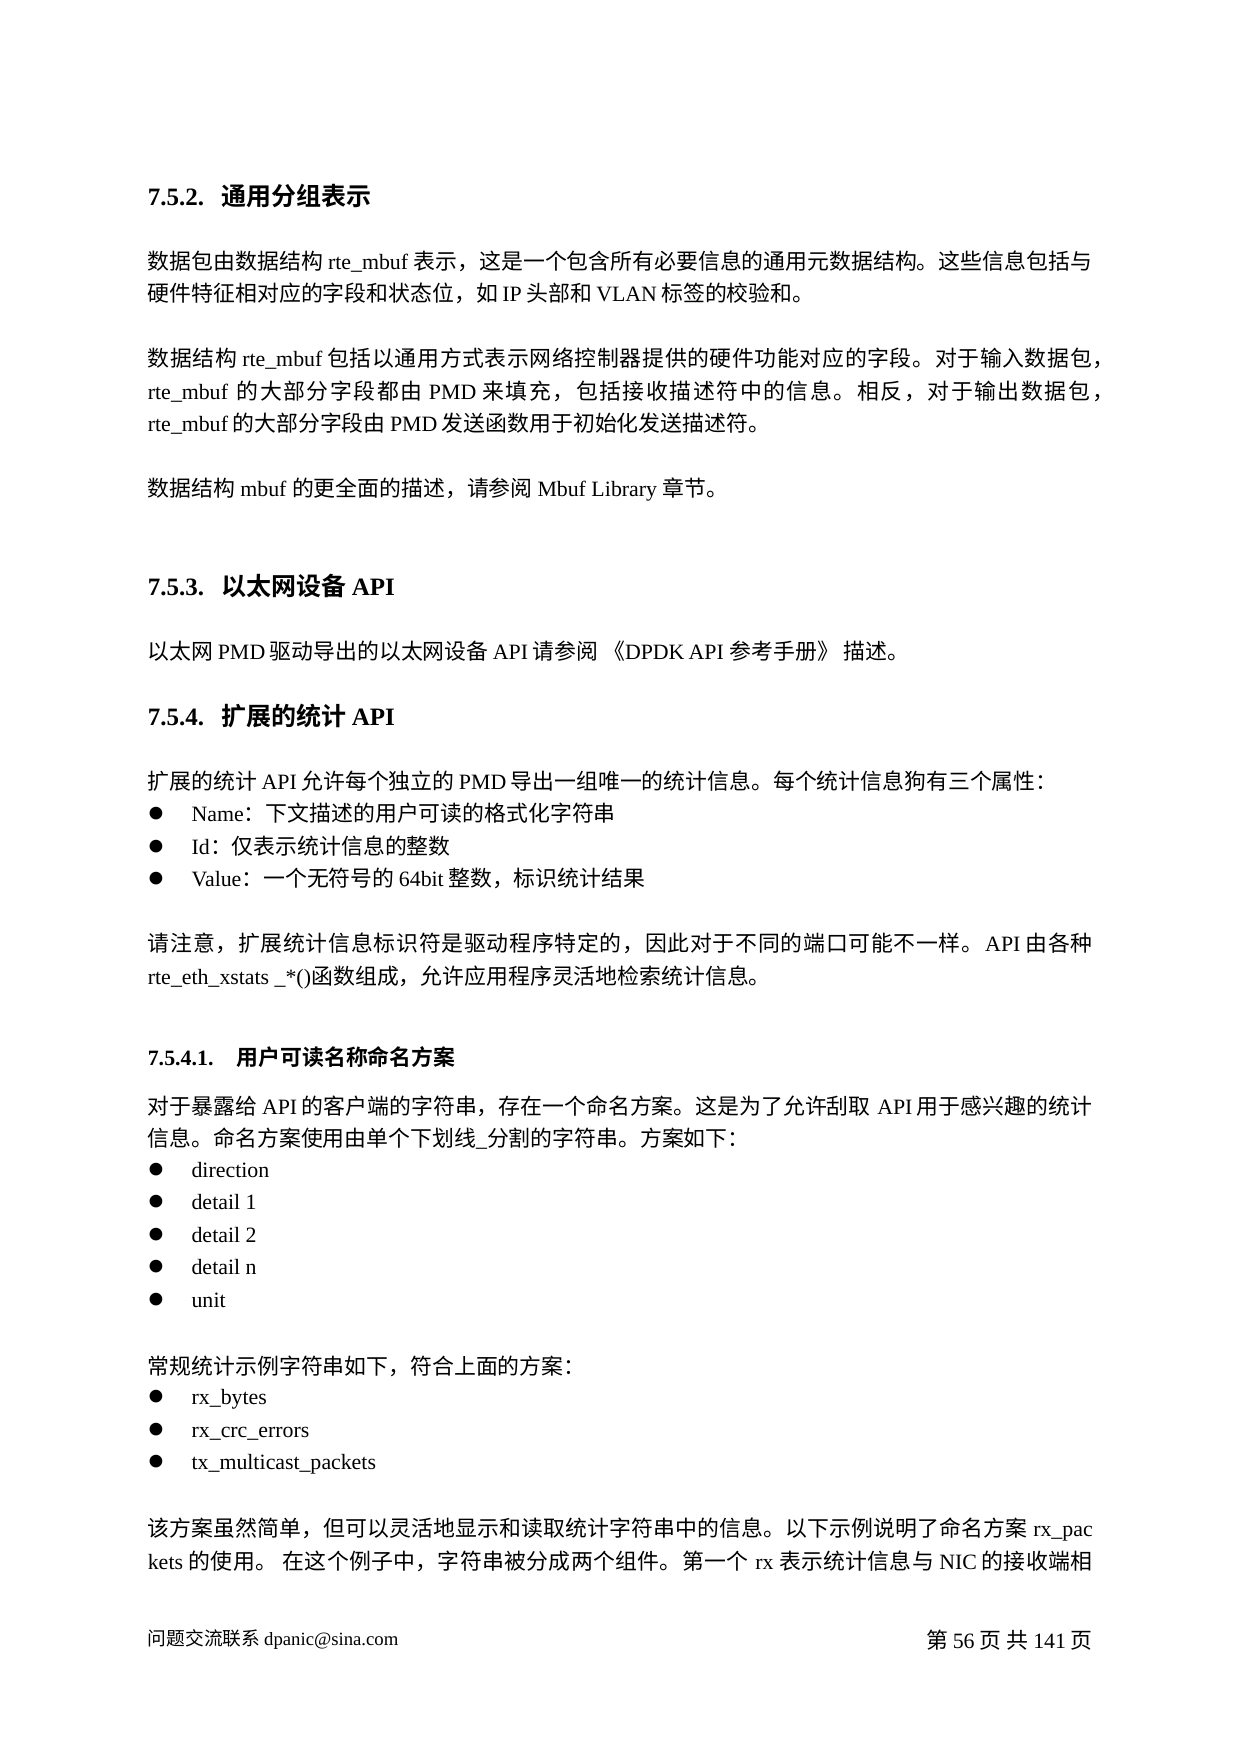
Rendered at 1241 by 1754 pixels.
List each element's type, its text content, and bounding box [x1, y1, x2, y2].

text 以太网PMD驱动导出的以太网设备API请参阅 《DPDK API 参考手册》 描述。 [148, 633, 1092, 666]
list Value：一个无符号的64bit整数，标识统计结果 [148, 861, 1092, 893]
text 常规统计示例字符串如下，符合上面的方案： [148, 1348, 1092, 1381]
text 数据结构rte_mbuf包括以通用方式表示网络控制器提供的硬件功能对应的字段。对于输入数据包，rte_mbuf 的大部分字段都由PMD来填充，包括接收描述符中的信息。相反，对于输出数据包，rte_mbuf的大部分字段由PMD发送函数用于初始化发送描述符。 [148, 341, 1092, 438]
text 扩展的统计API允许每个独立的PMD导出一组唯一的统计信息。每个统计信息狗有三个属性： [148, 763, 1092, 796]
list rx_crc_errors [148, 1413, 1092, 1446]
list unit [148, 1283, 1092, 1316]
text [148, 1511, 1092, 1576]
list detail n [148, 1251, 1092, 1283]
list tx_multicast_packets [148, 1446, 1092, 1478]
list detail 2 [148, 1218, 1092, 1251]
list direction [148, 1153, 1092, 1186]
text 对于暴露给API的客户端的字符串，存在一个命名方案。这是为了允许刮取API用于感兴趣的统计信息。命名方案使用由单个下划线_分割的字符串。方案如下： [148, 1088, 1092, 1153]
list detail 1 [148, 1186, 1092, 1218]
text 数据结构 mbuf 的更全面的描述，请参阅 Mbuf Library 章节。 [148, 471, 1092, 503]
subtitle 用户可读名称命名方案 [148, 1039, 1092, 1072]
list Id：仅表示统计信息的整数 [148, 828, 1092, 861]
text 请注意，扩展统计信息标识符是驱动程序特定的，因此对于不同的端口可能不一样。API由各种rte_eth_xstats _*()函数组成，允许应用程序灵活地检索统计信息。 [148, 926, 1092, 991]
subtitle 通用分组表示 [148, 162, 1092, 227]
list Name：下文描述的用户可读的格式化字符串 [148, 796, 1092, 828]
subtitle 以太网设备API [148, 552, 1092, 617]
text 数据包由数据结构 rte_mbuf 表示，这是一个包含所有必要信息的通用元数据结构。这些信息包括与硬件特征相对应的字段和状态位，如IP头部和VLAN标签的校验和。 [148, 243, 1092, 308]
list rx_bytes [148, 1381, 1092, 1413]
subtitle 扩展的统计API [148, 682, 1092, 747]
